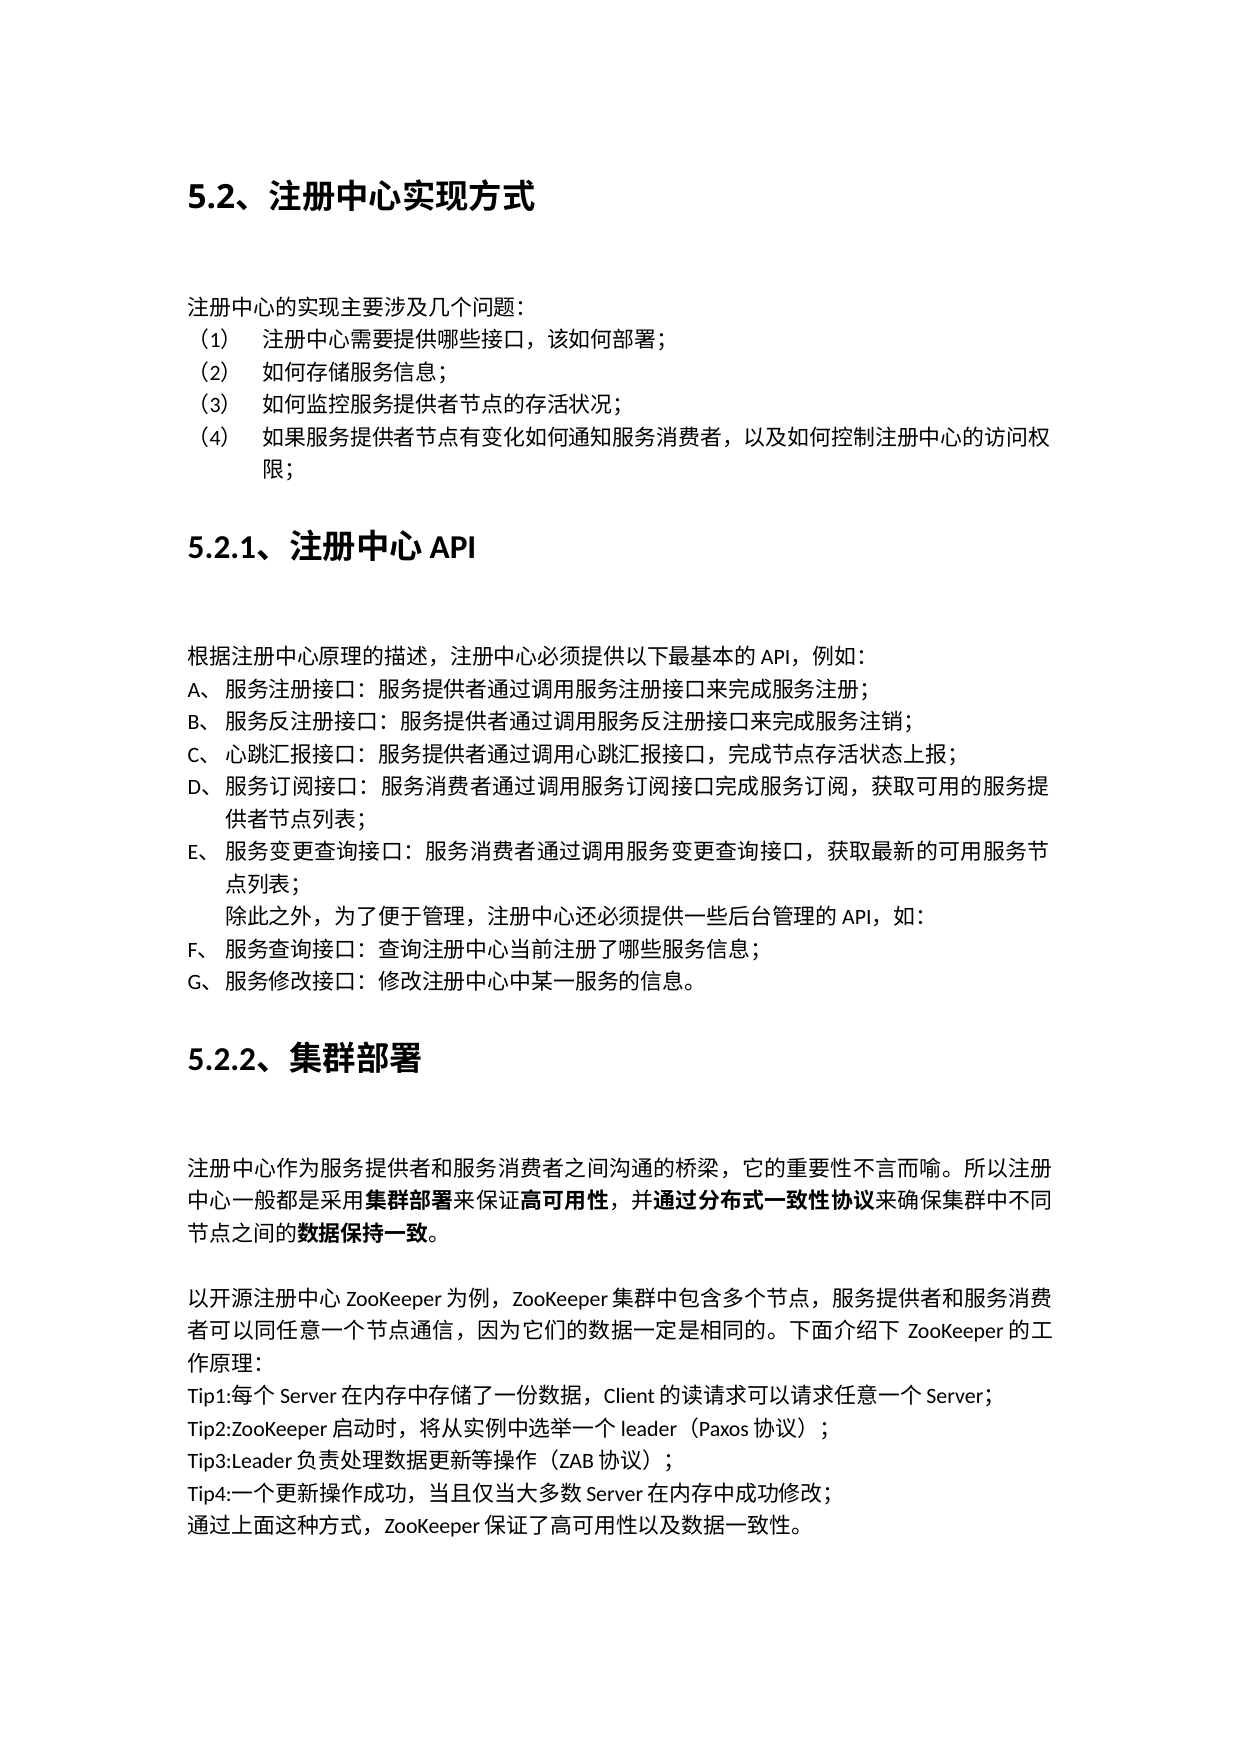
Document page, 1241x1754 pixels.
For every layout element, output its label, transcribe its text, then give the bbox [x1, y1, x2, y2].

subtitle 5.2.2、集群部署 [187, 1023, 1053, 1088]
list 注册中心需要提供哪些接口，该如何部署； [187, 322, 1053, 354]
list 如何存储服务信息； [187, 354, 1053, 387]
list 服务反注册接口：服务提供者通过调用服务反注册接口来完成服务注销； [187, 704, 1053, 736]
list 服务查询接口：查询注册中心当前注册了哪些服务信息； [187, 931, 1053, 964]
text Tip1:每个Server在内存中存储了一份数据，Client的读请求可以请求任意一个Server； [187, 1378, 1053, 1410]
text 注册中心的实现主要涉及几个问题： [187, 289, 1053, 322]
list 如果服务提供者节点有变化如何通知服务消费者，以及如何控制注册中心的访问权限； [187, 419, 1053, 484]
list 服务注册接口：服务提供者通过调用服务注册接口来完成服务注册； [187, 671, 1053, 704]
text Tip3:Leader负责处理数据更新等操作（ZAB协议）； [187, 1443, 1053, 1475]
subtitle 5.2.1、注册中心API [187, 511, 1053, 576]
text 根据注册中心原理的描述，注册中心必须提供以下最基本的API，例如： [187, 639, 1053, 671]
text 注册中心作为服务提供者和服务消费者之间沟通的桥梁，它的重要性不言而喻。所以注册中心一般都是采用集群部署来保证高可用性，并通过分布式一致性协议来确保集群中不同节点之间的数据保持一致。 [187, 1150, 1053, 1248]
subtitle 5.2、注册中心实现方式 [187, 162, 1053, 227]
text Tip4:一个更新操作成功，当且仅当大多数Server在内存中成功修改； [187, 1475, 1053, 1508]
list 如何监控服务提供者节点的存活状况； [187, 387, 1053, 419]
list 服务订阅接口：服务消费者通过调用服务订阅接口完成服务订阅，获取可用的服务提供者节点列表； [187, 769, 1053, 834]
list 除此之外，为了便于管理，注册中心还必须提供一些后台管理的API，如： [225, 899, 1053, 931]
text 以开源注册中心ZooKeeper为例，ZooKeeper集群中包含多个节点，服务提供者和服务消费者可以同任意一个节点通信，因为它们的数据一定是相同的。下面介绍下ZooKeeper的工作原理： [187, 1280, 1053, 1378]
text Tip2:ZooKeeper启动时，将从实例中选举一个leader（Paxos协议）； [187, 1410, 1053, 1443]
list 服务修改接口：修改注册中心中某一服务的信息。 [187, 964, 1053, 996]
text 通过上面这种方式，ZooKeeper保证了高可用性以及数据一致性。 [187, 1508, 1053, 1540]
list 服务变更查询接口：服务消费者通过调用服务变更查询接口，获取最新的可用服务节点列表； [187, 834, 1053, 899]
list 心跳汇报接口：服务提供者通过调用心跳汇报接口，完成节点存活状态上报； [187, 736, 1053, 769]
